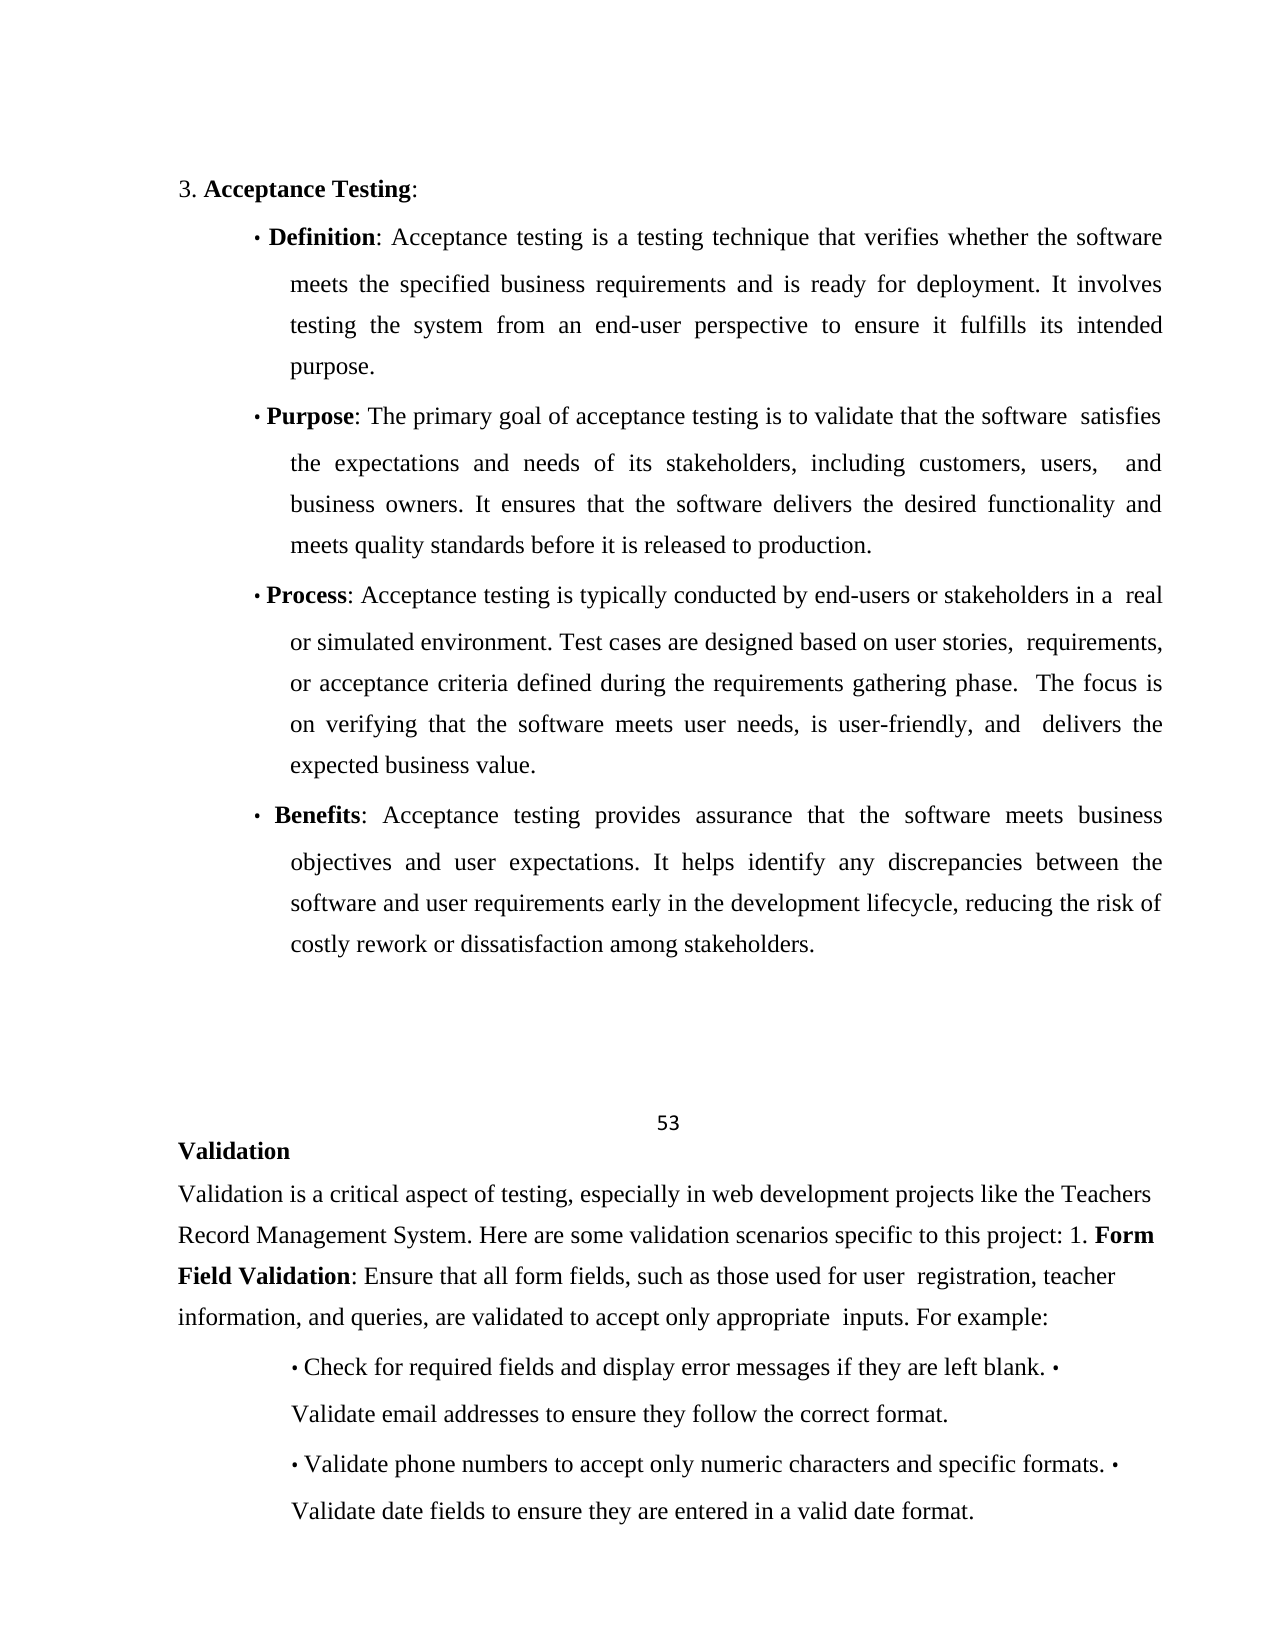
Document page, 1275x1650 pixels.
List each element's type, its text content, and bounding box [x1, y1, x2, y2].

text 53 [657, 1108, 1200, 1136]
text • Benefits: Acceptance testing provides assurance that the software meets business objectives and user expectations. It helps identify any discrepancies between the software and user requirements early in the development lifecycle, reducing the risk of costly rework or dissatisfaction among stakeholders. [253, 794, 1163, 958]
text Validation [178, 1136, 1200, 1165]
text • Validate phone numbers to accept only numeric characters and specific formats. • Validate date fields to ensure they are entered in a valid date format. [291, 1443, 1129, 1525]
text Validation is a critical aspect of testing, especially in web development projects like the Teachers Record Management System. Here are some validation scenarios specific to this project: 1. Form Field Validation: Ensure that all form fields, such as those used for user registration, teacher information, and queries, are validated to accept only appropriate inputs. For example: [178, 1179, 1163, 1331]
text • Purpose: The primary goal of acceptance testing is to validate that the software satisfies the expectations and needs of its stakeholders, including customers, users, and business owners. It ensures that the software delivers the desired functionality and meets quality standards before it is released to production. [253, 395, 1163, 559]
text 3. Acceptance Testing: [178, 174, 1200, 203]
text • Check for required fields and display error messages if they are left blank. • Validate email addresses to ensure they follow the correct format. [291, 1346, 1069, 1428]
text • Definition: Acceptance testing is a testing technique that verifies whether the software meets the specified business requirements and is ready for deployment. It involves testing the system from an end-user perspective to ensure it fulfills its intended purpose. [253, 216, 1163, 380]
text • Process: Acceptance testing is typically conducted by end-users or stakeholders in a real or simulated environment. Test cases are designed based on user stories, requirements, or acceptance criteria defined during the requirements gathering phase. The focus is on verifying that the software meets user needs, is user-friendly, and delivers the expected business value. [253, 574, 1163, 779]
